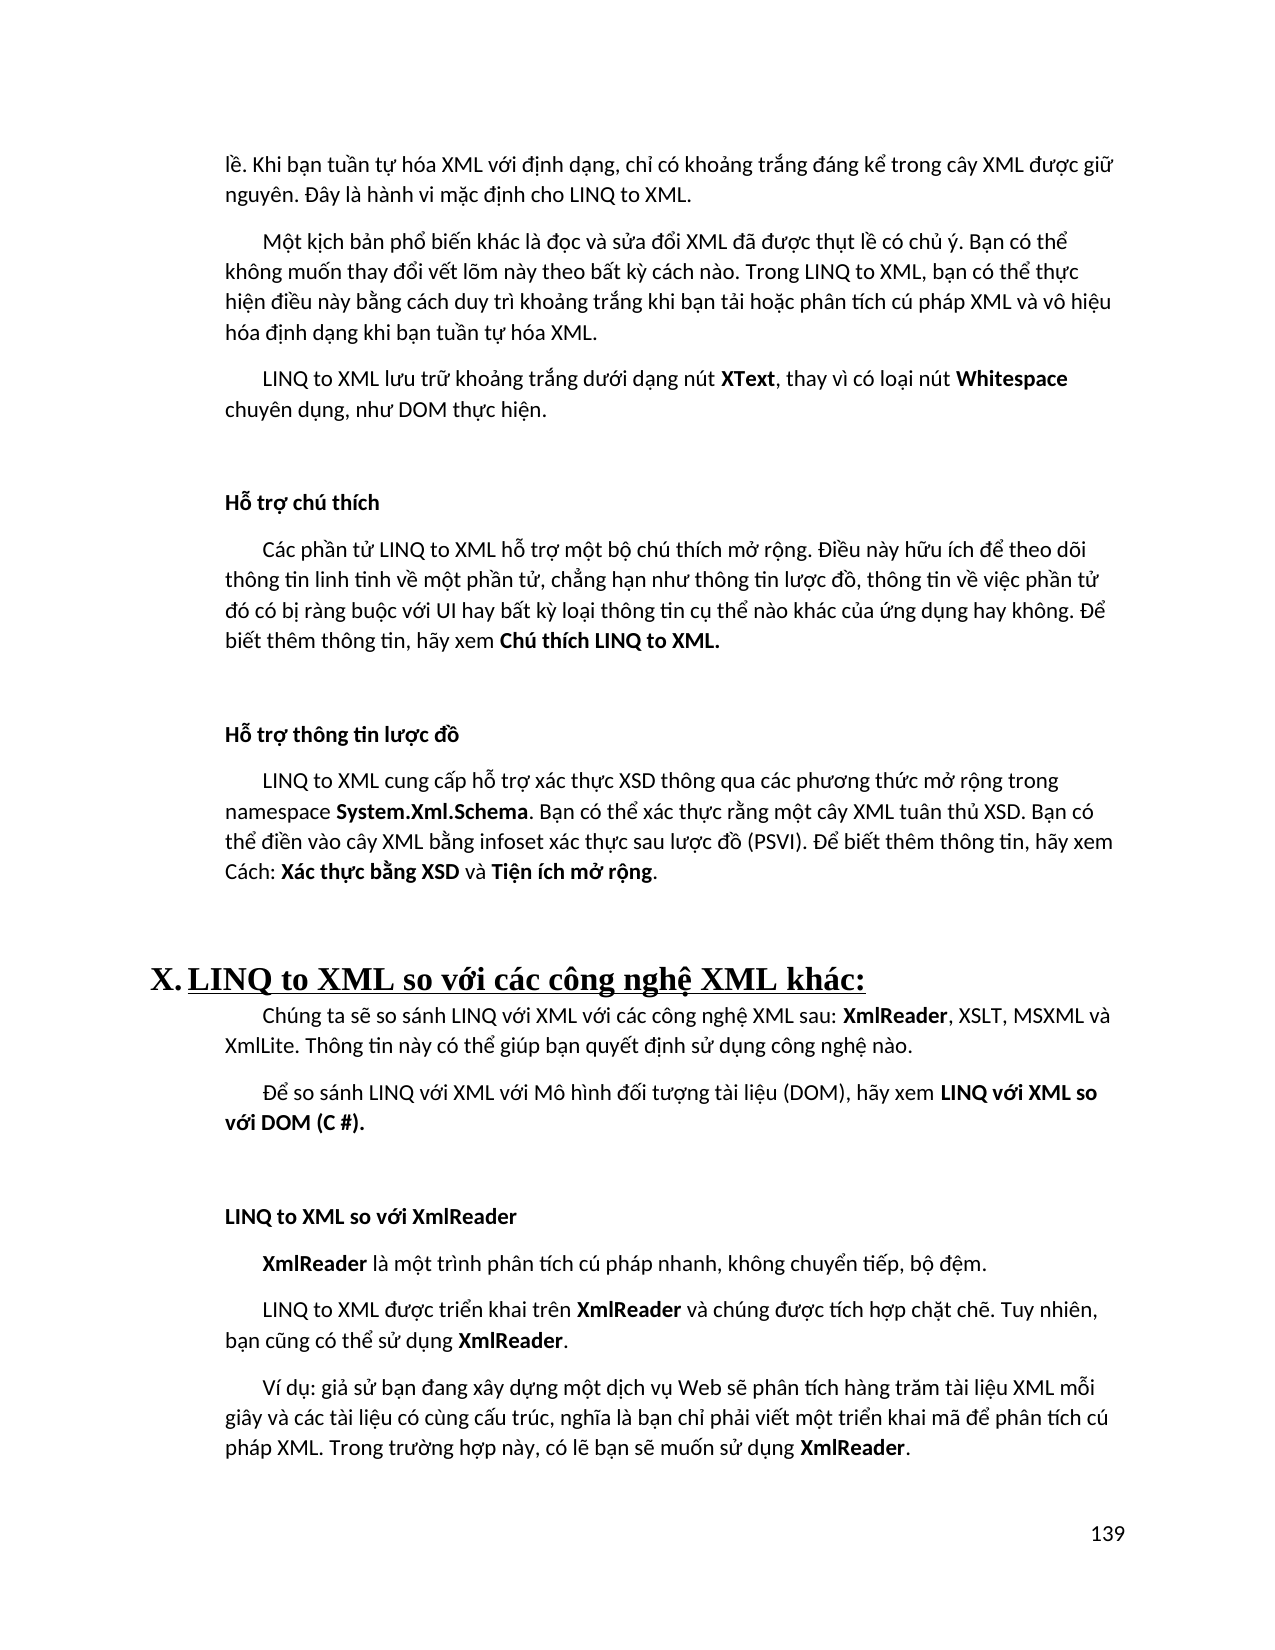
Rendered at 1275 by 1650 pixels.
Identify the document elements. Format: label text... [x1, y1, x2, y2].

subtitle LINQ to XML so với các công nghệ XML khác: [150, 959, 1125, 998]
text Một kịch bản phổ biến khác là đọc và sửa đổi XML đã được thụt lề có chủ ý. Bạn có thể không muốn thay đổi vết lõm này theo bất kỳ cách nào. Trong LINQ to XML, bạn có thể thực hiện điều này bằng cách duy trì khoảng trắng khi bạn tải hoặc phân tích cú pháp XML và vô hiệu hóa định dạng khi bạn tuần tự hóa XML. [225, 227, 1125, 346]
text LINQ to XML lưu trữ khoảng trắng dưới dạng nút XText, thay vì có loại nút Whitespace chuyên dụng, như DOM thực hiện. [225, 364, 1125, 423]
text LINQ to XML so với XmlReader [225, 1202, 1125, 1230]
text Hỗ trợ thông tin lược đồ [225, 720, 1125, 748]
text Chúng ta sẽ so sánh LINQ với XML với các công nghệ XML sau: XmlReader, XSLT, MSXML và XmlLite. Thông tin này có thể giúp bạn quyết định sử dụng công nghệ nào. [225, 1001, 1125, 1059]
text Các phần tử LINQ to XML hỗ trợ một bộ chú thích mở rộng. Điều này hữu ích để theo dõi thông tin linh tinh về một phần tử, chẳng hạn như thông tin lược đồ, thông tin về việc phần tử đó có bị ràng buộc với UI hay bất kỳ loại thông tin cụ thể nào khác của ứng dụng hay không. Để biết thêm thông tin, hãy xem Chú thích LINQ to XML. [225, 535, 1125, 654]
text LINQ to XML được triển khai trên XmlReader và chúng được tích hợp chặt chẽ. Tuy nhiên, bạn cũng có thể sử dụng XmlReader. [225, 1296, 1125, 1354]
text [225, 150, 1125, 208]
text Hỗ trợ chú thích [225, 488, 1125, 517]
text Ví dụ: giả sử bạn đang xây dựng một dịch vụ Web sẽ phân tích hàng trăm tài liệu XML mỗi giây và các tài liệu có cùng cấu trúc, nghĩa là bạn chỉ phải viết một triển khai mã để phân tích cú pháp XML. Trong trường hợp này, có lẽ bạn sẽ muốn sử dụng XmlReader. [225, 1373, 1125, 1461]
text Để so sánh LINQ với XML với Mô hình đối tượng tài liệu (DOM), hãy xem LINQ với XML so với DOM (C #). [225, 1078, 1125, 1136]
text LINQ to XML cung cấp hỗ trợ xác thực XSD thông qua các phương thức mở rộng trong namespace System.Xml.Schema. Bạn có thể xác thực rằng một cây XML tuân thủ XSD. Bạn có thể điền vào cây XML bằng infoset xác thực sau lược đồ (PSVI). Để biết thêm thông tin, hãy xem Cách: Xác thực bằng XSD và Tiện ích mở rộng. [225, 767, 1125, 885]
text XmlReader là một trình phân tích cú pháp nhanh, không chuyển tiếp, bộ đệm. [225, 1249, 1125, 1277]
